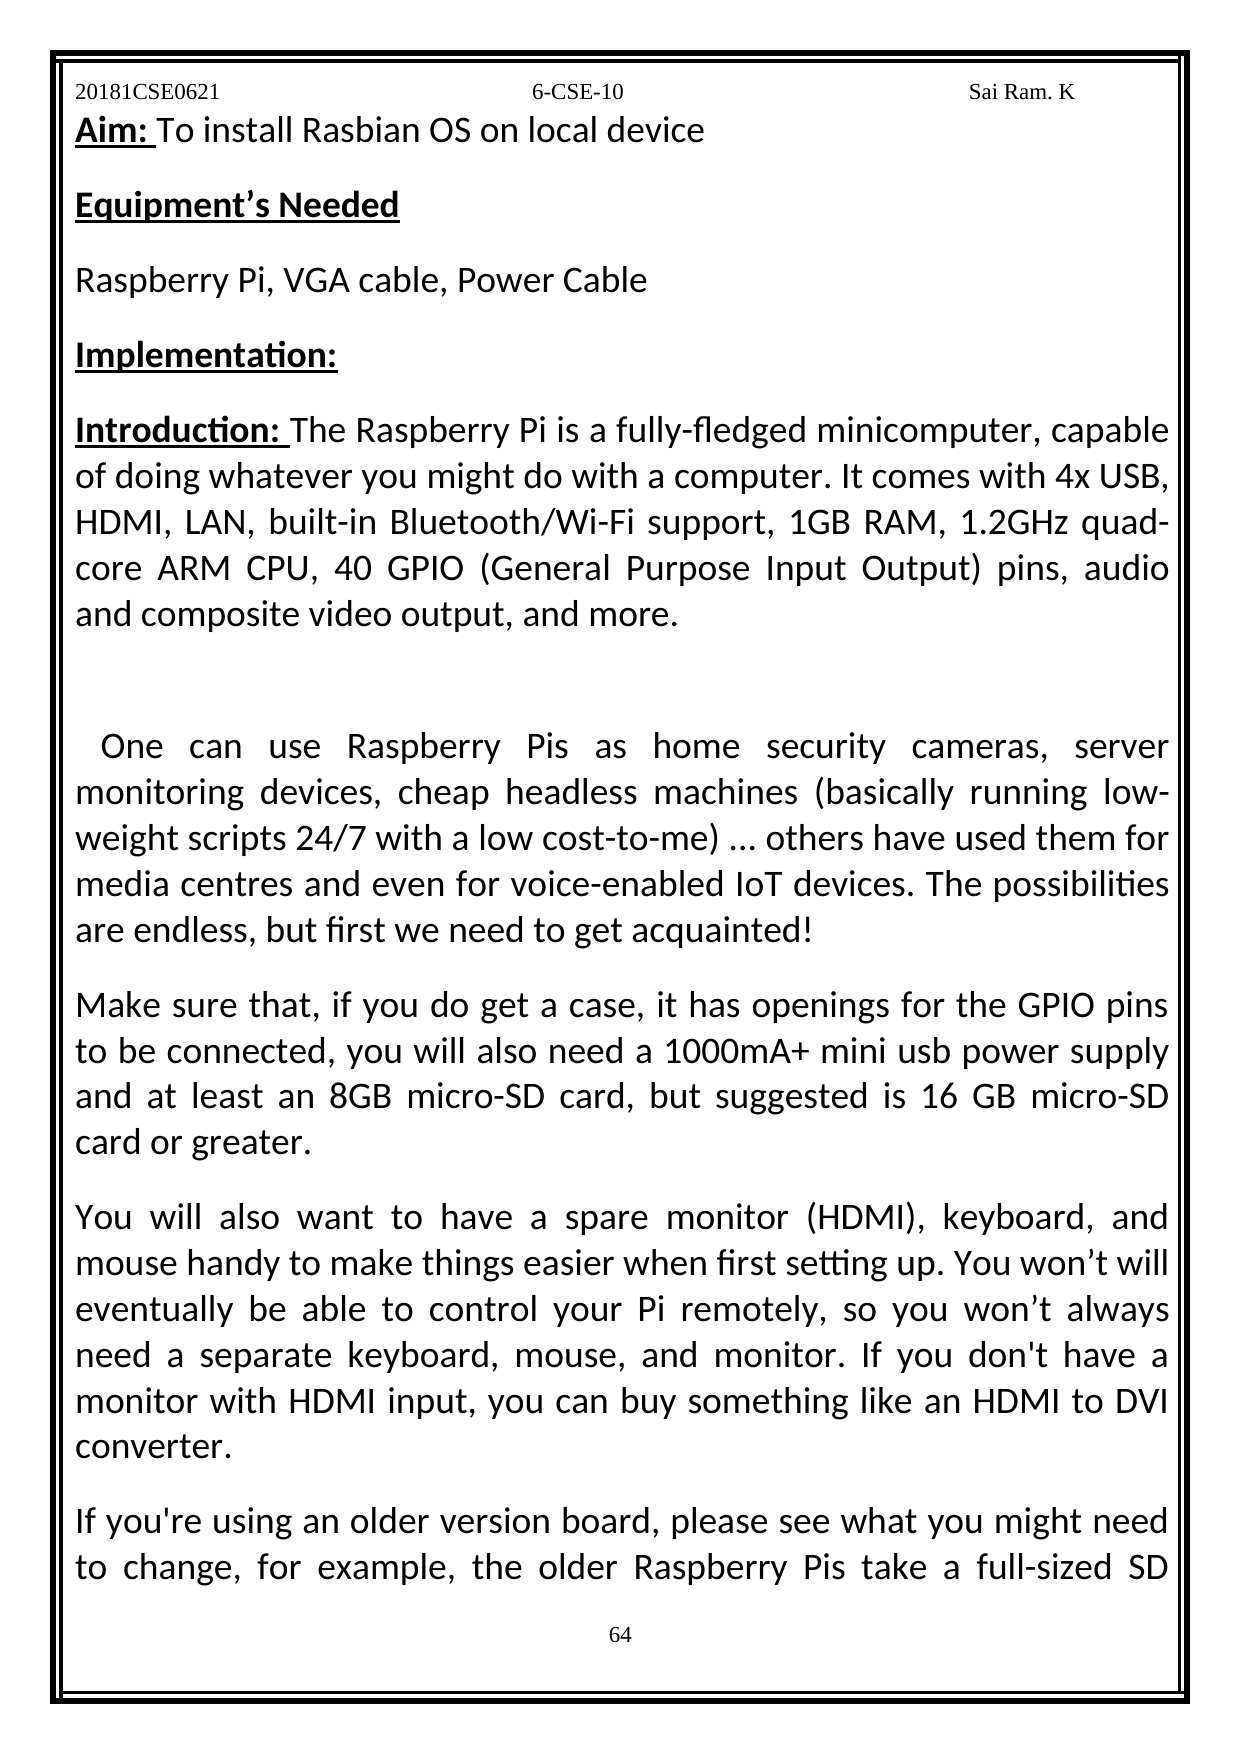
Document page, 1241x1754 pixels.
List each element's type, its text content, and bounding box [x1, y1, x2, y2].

text Raspberry Pi, VGA cable, Power Cable [75, 256, 1171, 302]
text One can use Raspberry Pis as home security cameras, server monitoring devices, cheap headless machines (basically running low-weight scripts 24/7 with a low cost-to-me) ... others have used them for media centres and even for voice-enabled IoT devices. The possibilities are endless, but first we need to get acquainted! [75, 722, 1171, 952]
text You will also want to have a spare monitor (HDMI), keyboard, and mouse handy to make things easier when first setting up. You won’t will eventually be able to control your Pi remotely, so you won’t always need a separate keyboard, mouse, and monitor. If you don't have a monitor with HDMI input, you can buy something like an HDMI to DVI converter. [75, 1193, 1171, 1468]
text Equipment’s Needed [75, 181, 1171, 227]
text Aim: To install Rasbian OS on local device [75, 106, 1171, 152]
text Implementation: [75, 331, 1171, 377]
text Make sure that, if you do get a case, it has openings for the GPIO pins to be connected, you will also need a 1000mA+ mini usb power supply and at least an 8GB micro-SD card, but suggested is 16 GB micro-SD card or greater. [75, 981, 1171, 1164]
text Introduction: The Raspberry Pi is a fully-fledged minicomputer, capable of doing whatever you might do with a computer. It comes with 4x USB, HDMI, LAN, built-in Bluetooth/Wi-Fi support, 1GB RAM, 1.2GHz quad-core ARM CPU, 40 GPIO (General Purpose Input Output) pins, audio and composite video output, and more. [75, 406, 1171, 635]
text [75, 1497, 1171, 1589]
